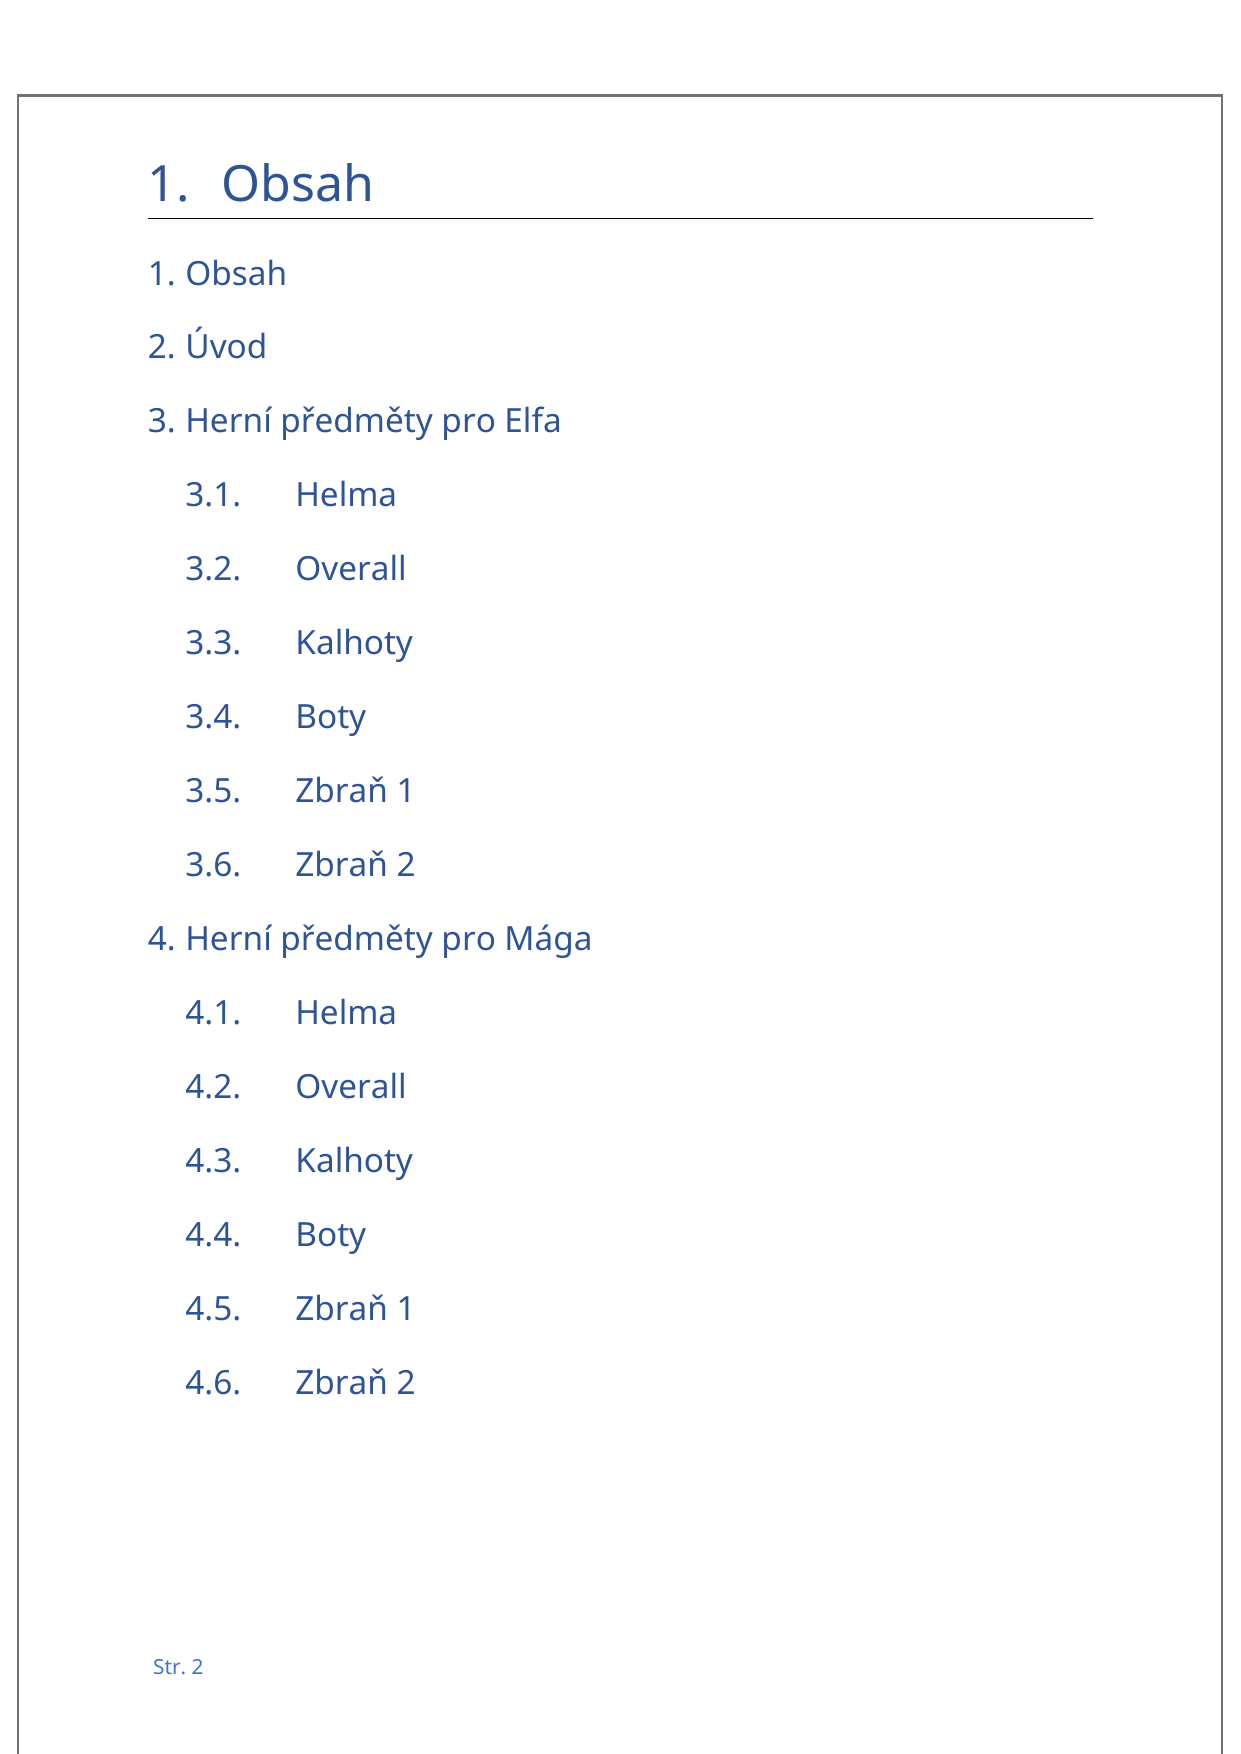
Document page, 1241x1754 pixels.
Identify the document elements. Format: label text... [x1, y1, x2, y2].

list Kalhoty [185, 1137, 1093, 1182]
text Obsah [148, 249, 1093, 295]
list Zbraň 1 [185, 1285, 1093, 1330]
text Obsah [148, 148, 1093, 218]
list Zbraň 2 [185, 841, 1093, 886]
text Herní předměty pro Elfa [148, 397, 1093, 443]
list Kalhoty [185, 619, 1093, 664]
list Overall [185, 1063, 1093, 1108]
text Herní předměty pro Mága [148, 915, 1093, 960]
list Helma [185, 989, 1093, 1034]
list Zbraň 2 [185, 1359, 1093, 1404]
list Overall [185, 545, 1093, 591]
list Helma [185, 471, 1093, 517]
list Zbraň 1 [185, 767, 1093, 812]
list Boty [185, 1211, 1093, 1256]
text Úvod [148, 323, 1093, 369]
list Boty [185, 693, 1093, 738]
